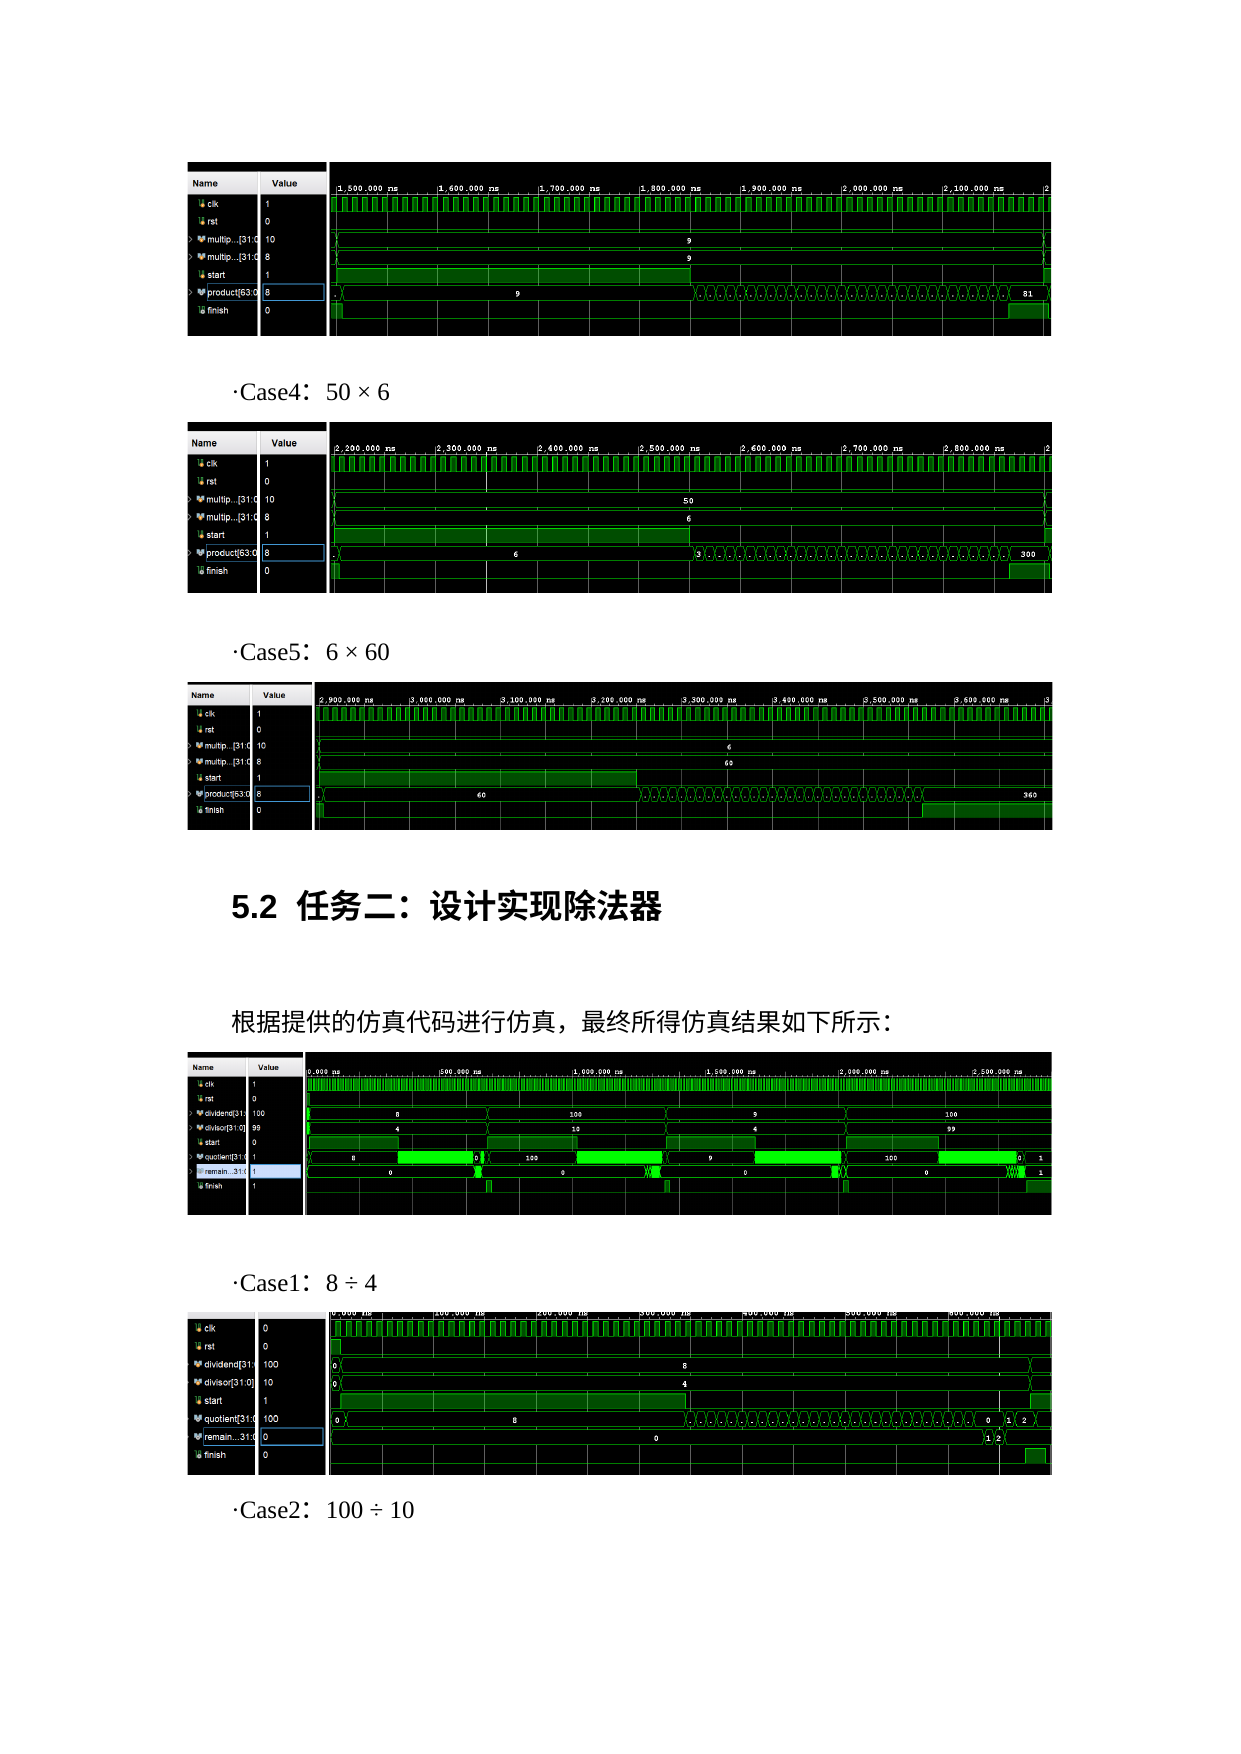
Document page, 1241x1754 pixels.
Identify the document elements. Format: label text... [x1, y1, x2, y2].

picture [187, 682, 1053, 830]
picture [187, 1052, 1052, 1215]
text 根据提供的仿真代码进行仿真，最终所得仿真结果如下所示： [187, 988, 1053, 1053]
text ·Case1：8 ÷ 4 [187, 1248, 1053, 1313]
picture [187, 162, 1052, 336]
text ·Case2：100 ÷ 10 [187, 1475, 1053, 1540]
text ·Case4：50 × 6 [187, 357, 1053, 422]
subtitle 5.2 任务二：设计实现除法器 [187, 872, 1053, 937]
picture [187, 1312, 1052, 1475]
picture [187, 422, 1052, 593]
text ·Case5：6 × 60 [187, 617, 1053, 682]
